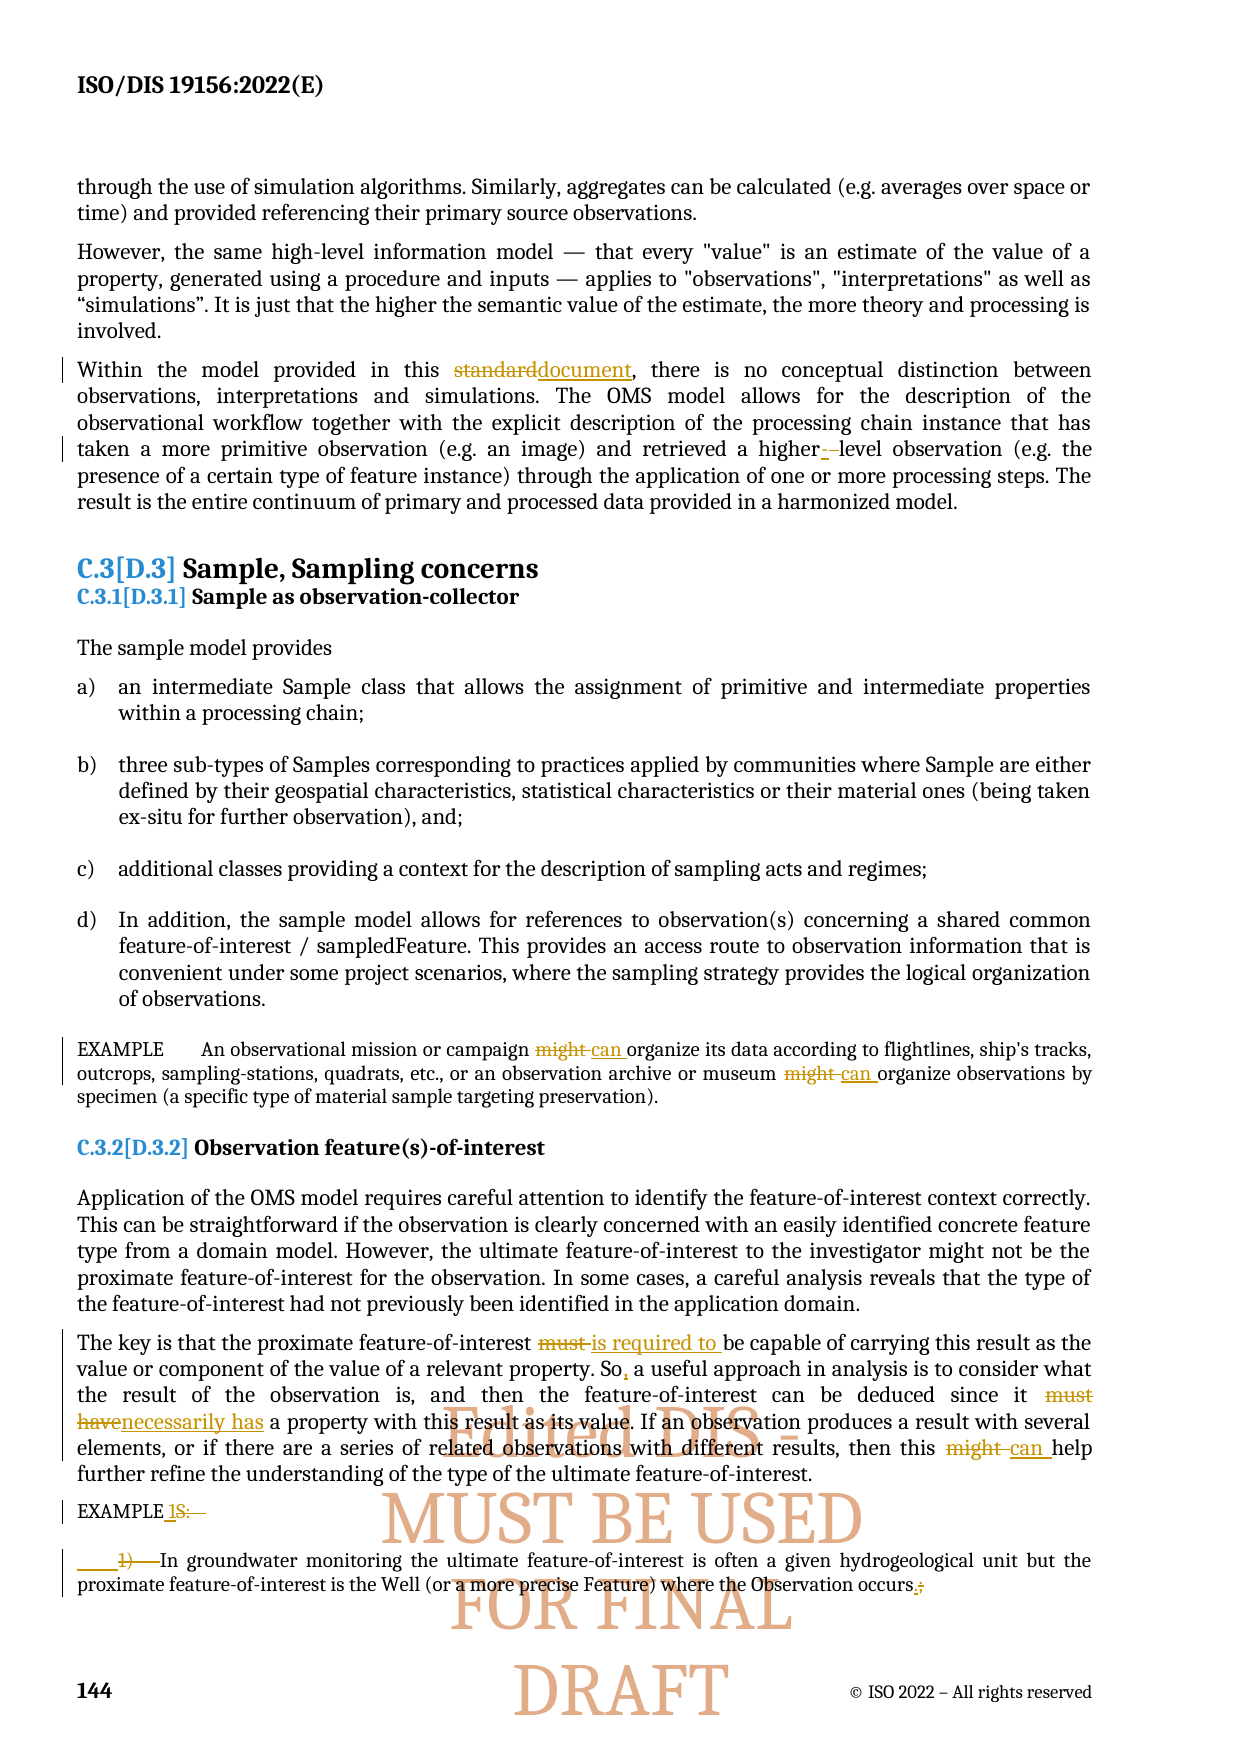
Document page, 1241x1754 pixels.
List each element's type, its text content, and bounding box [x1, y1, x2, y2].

list c) additional classes providing a context for the description of sampling acts and regimes; [77, 856, 1092, 882]
text EXAMPLE An observational mission or campaign organize its data according to flightlines, ship's tracks, outcrops, sampling-stations, quadrats, etc., or an observation archive or museum organize observations by specimen (a specific type of material sample targeting preservation). [77, 1037, 1092, 1109]
list b) three sub-types of Samples corresponding to practices applied by communities where Sample are either defined by their geospatial characteristics, statistical characteristics or their material ones (being taken ex-situ for further observation), and; [77, 751, 1092, 831]
text Sample as observation-collector [77, 584, 1092, 610]
text The key is that the proximate feature-of-interest be capable of carrying this result as the value or component of the value of a relevant property. So a useful approach in analysis is to consider what the result of the observation is, and then the feature-of-interest can be deduced since it a property with this result as its value. If an observation produces a result with several elements, or if there are a series of related observations with different results, then this help further refine the understanding of the type of the ultimate feature-of-interest. [77, 1329, 1092, 1488]
text Sample, Sampling concerns [77, 556, 1092, 584]
text Application of the OMS model requires careful attention to identify the feature-of-interest context correctly. This can be straightforward if the observation is clearly concerned with an easily identified concrete feature type from a domain model. However, the ultimate feature-of-interest to the investigator might not be the proximate feature-of-interest for the observation. In some cases, a careful analysis reveals that the type of the feature-of-interest had not previously been identified in the application domain. [77, 1185, 1092, 1317]
text However, the same high-level information model — that every "value" is an estimate of the value of a property, generated using a procedure and inputs — applies to "observations", "interpretations" as well as “simulations”. It is just that the higher the semantic value of the estimate, the more theory and processing is involved. [77, 239, 1092, 344]
list a) an intermediate Sample class that allows the assignment of primitive and intermediate properties within a processing chain; [77, 674, 1092, 726]
text The sample model provides [77, 635, 1092, 661]
list d) In addition, the sample model allows for references to observation(s) concerning a shared common feature-of-interest / sampledFeature. This provides an access route to observation information that is convenient under some project scenarios, where the sampling strategy provides the logical organization of observations. [77, 907, 1092, 1012]
text Observation feature(s)-of-interest [77, 1134, 1092, 1160]
text In groundwater monitoring the ultimate feature-of-interest is often a given hydrogeological unit but the proximate feature-of-interest is the Well (or a more precise Feature) where the Observation occurs [77, 1549, 1092, 1597]
text Within the model provided in this , there is no conceptual distinction between observations, interpretations and simulations. The OMS model allows for the description of the observational workflow together with the explicit description of the processing chain instance that has taken a more primitive observation (e.g. an image) and retrieved a higherlevel observation (e.g. the presence of a certain type of feature instance) through the application of one or more processing steps. The result is the entire continuum of primary and processed data provided in a harmonized model. [77, 357, 1092, 515]
text EXAMPLE [77, 1500, 1092, 1524]
